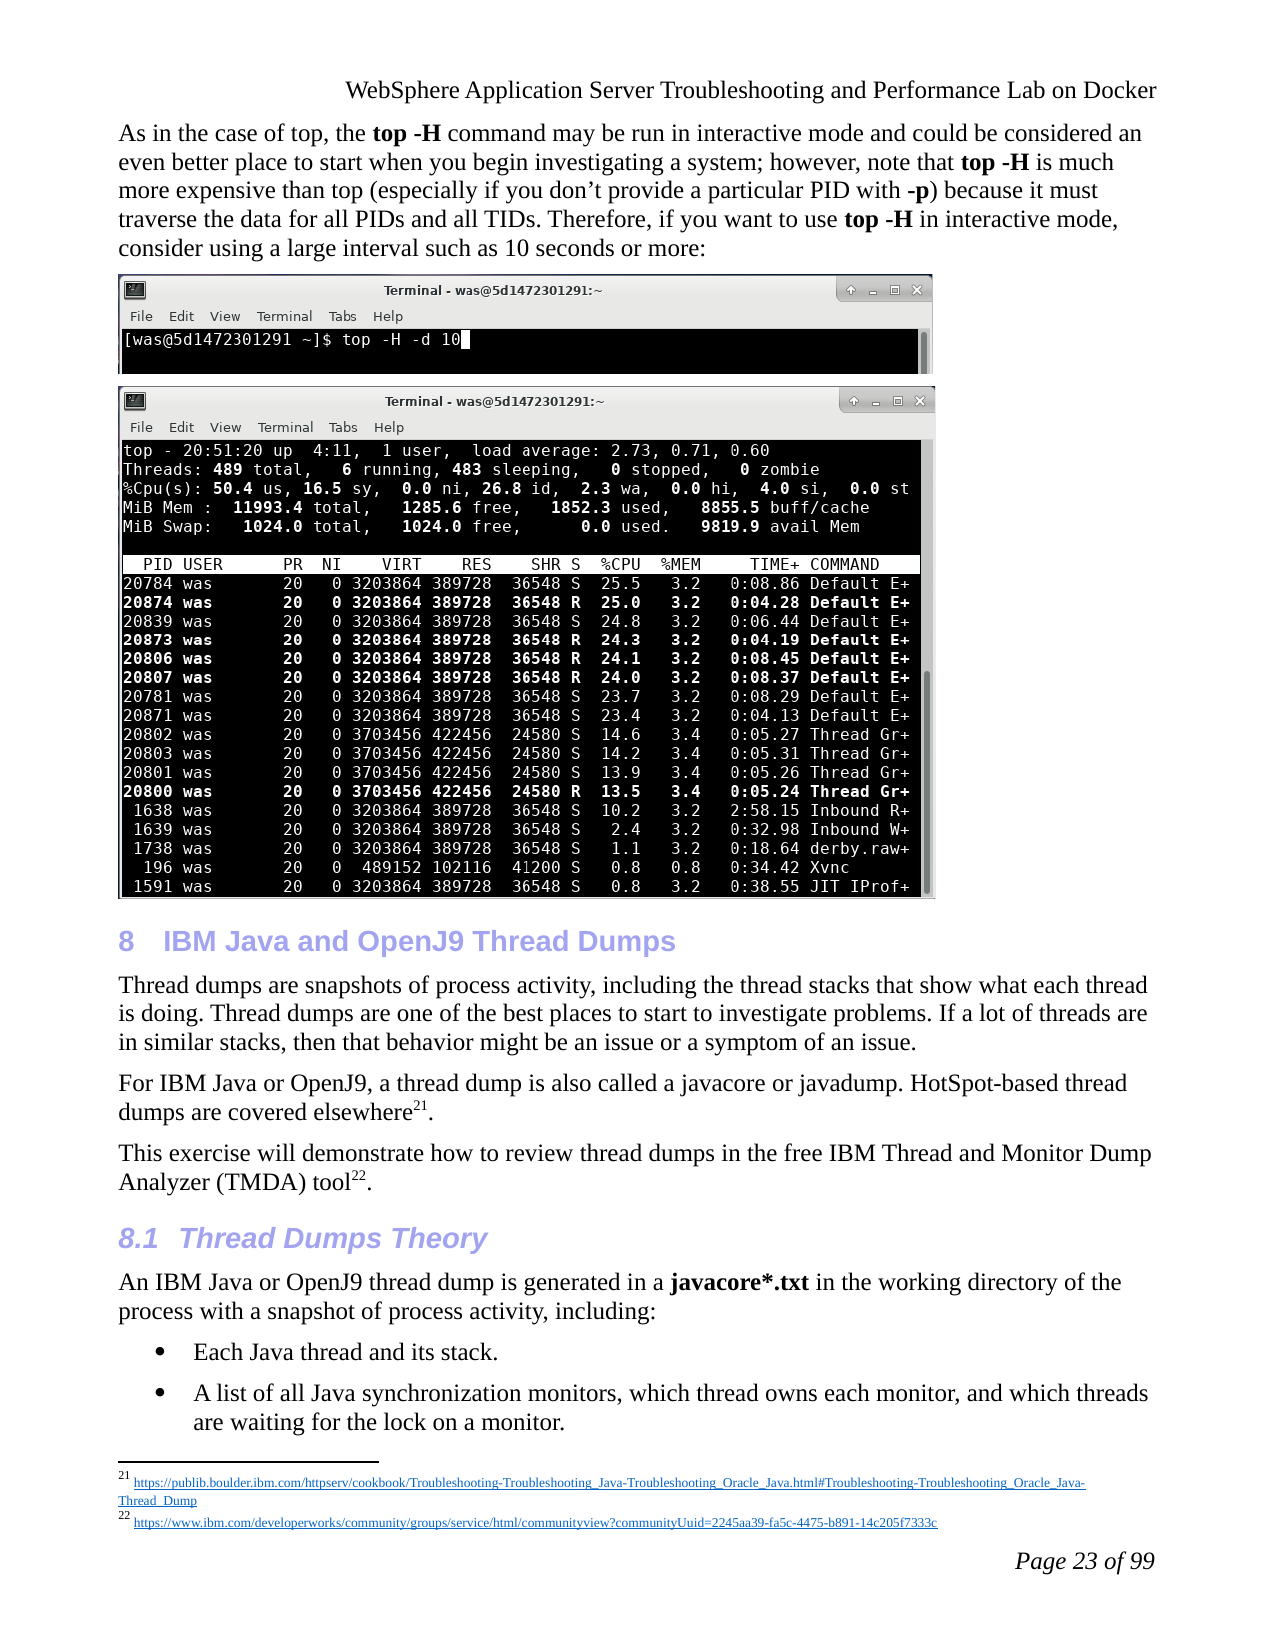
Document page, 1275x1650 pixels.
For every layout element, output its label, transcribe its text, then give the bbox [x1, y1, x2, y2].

text This exercise will demonstrate how to review thread dumps in the free IBM Thread and Monitor Dump Analyzer (TMDA) tool. [118, 1138, 1157, 1196]
text Thread dumps are snapshots of process activity, including the thread stacks that show what each thread is doing. Thread dumps are one of the best places to start to investigate problems. If a lot of threads are in similar stacks, then that behavior might be an issue or a symptom of an issue. [118, 970, 1157, 1056]
picture [118, 386, 936, 899]
list A list of all Java synchronization monitors, which thread owns each monitor, and which threads are waiting for the lock on a monitor. [156, 1378, 1157, 1436]
subtitle IBM Java and OpenJ9 Thread Dumps [118, 924, 1157, 957]
picture [118, 274, 933, 374]
list Each Java thread and its stack. [156, 1337, 1157, 1366]
text For IBM Java or OpenJ9, a thread dump is also called a javacore or javadump. HotSpot-based thread dumps are covered elsewhere. [118, 1068, 1157, 1126]
text As in the case of top, the top -H command may be run in interactive mode and could be considered an even better place to start when you begin investigating a system; however, note that top -H is much more expensive than top (especially if you don’t provide a particular PID with -p) because it must traverse the data for all PIDs and all TIDs. Therefore, if you want to use top -H in interactive mode, consider using a large interval such as 10 seconds or more: [118, 118, 1157, 262]
text An IBM Java or OpenJ9 thread dump is generated in a javacore*.txt in the working directory of the process with a snapshot of process activity, including: [118, 1267, 1157, 1324]
subtitle Thread Dumps Theory [118, 1221, 1157, 1254]
